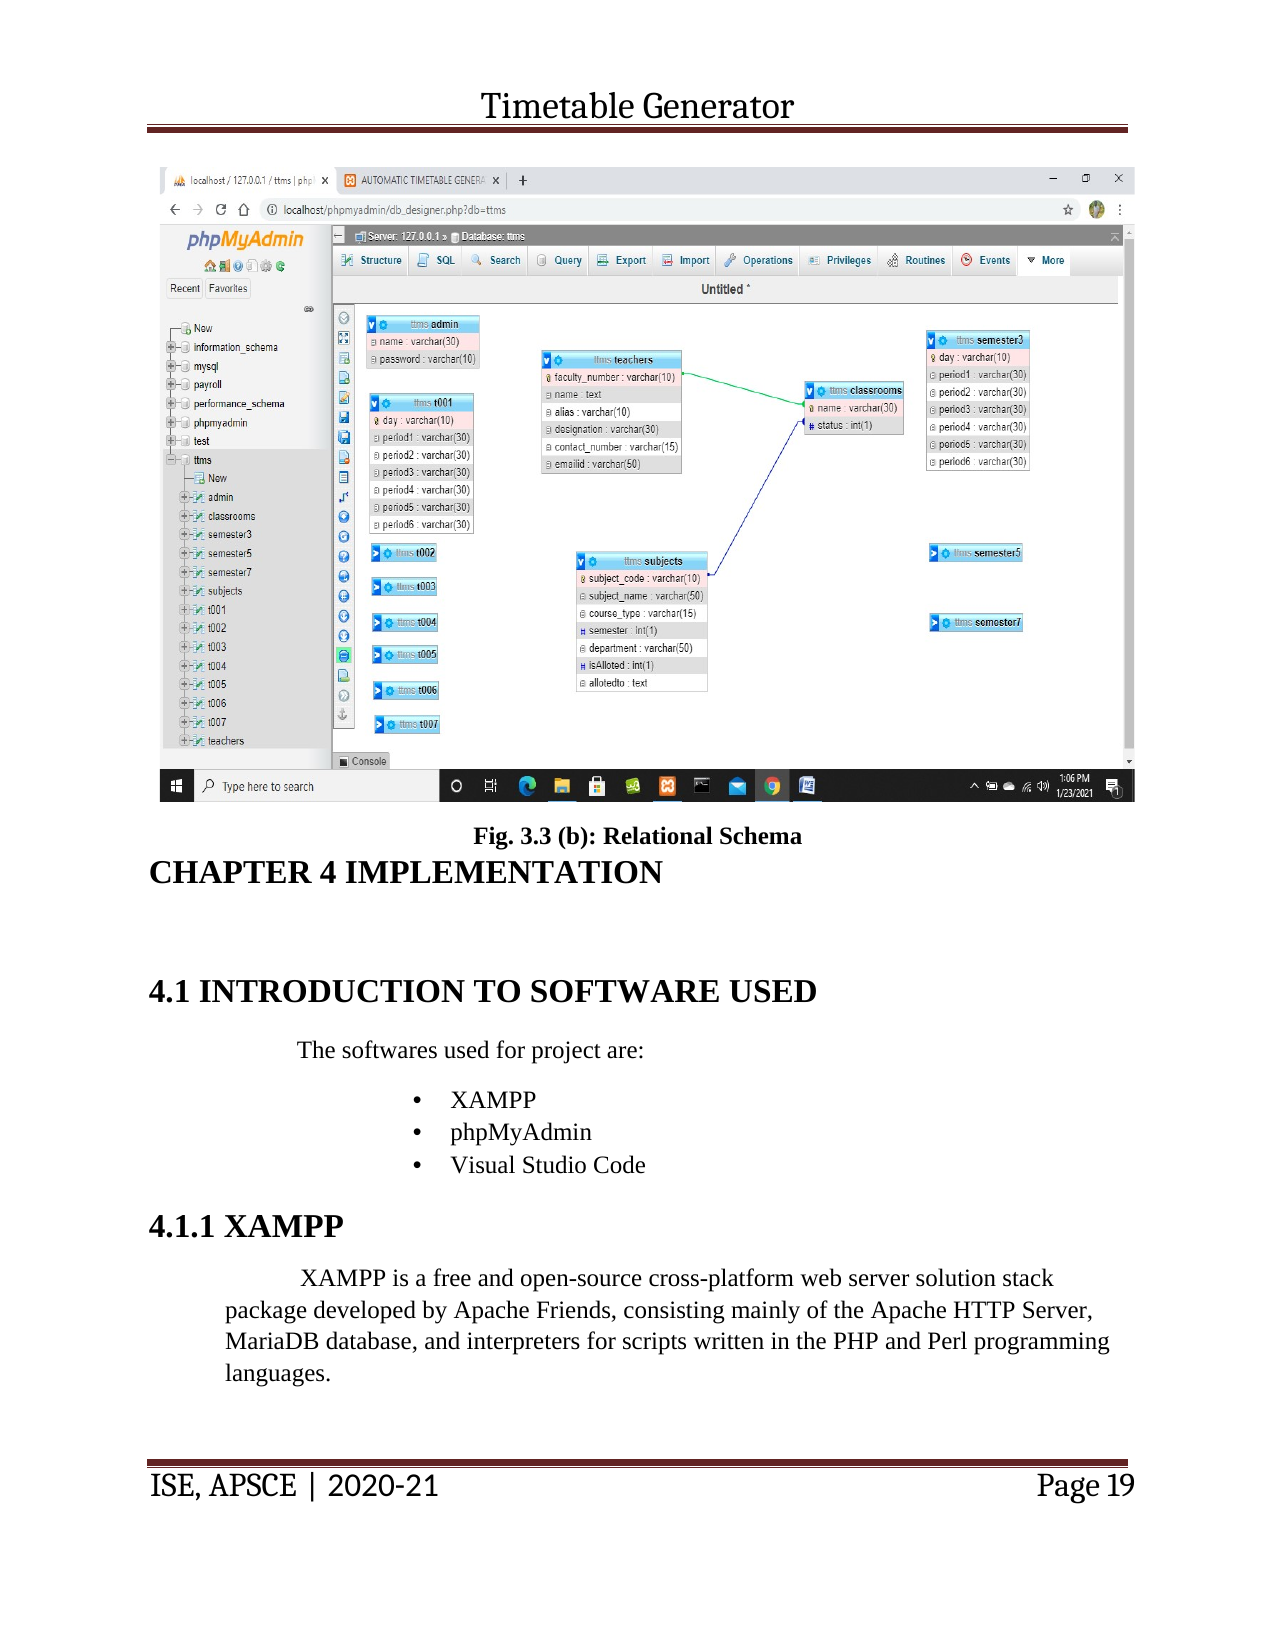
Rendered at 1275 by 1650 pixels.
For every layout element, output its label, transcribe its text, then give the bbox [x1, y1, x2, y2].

list Visual Studio Code [413, 1149, 1140, 1178]
text XAMPP is a free and open-source cross-platform web server solution stack package developed by Apache Friends, consisting mainly of the Apache HTTP Server, MariaDB database, and interpreters for scripts written in the PHP and Perl programming languages. [225, 1263, 1140, 1387]
picture [159, 167, 1135, 802]
subtitle 4.1.1 XAMPP [148, 1207, 1140, 1245]
list phpMyAdmin [413, 1117, 1140, 1146]
subtitle CHAPTER 4 IMPLEMENTATION [148, 852, 1140, 891]
text The softwares used for project are: [150, 1036, 1140, 1064]
subtitle 4.1 INTRODUCTION TO SOFTWARE USED [148, 971, 1140, 1010]
text Fig. 3.3 (b): Relational Schema [473, 821, 1140, 850]
list XAMPP [413, 1085, 1140, 1114]
